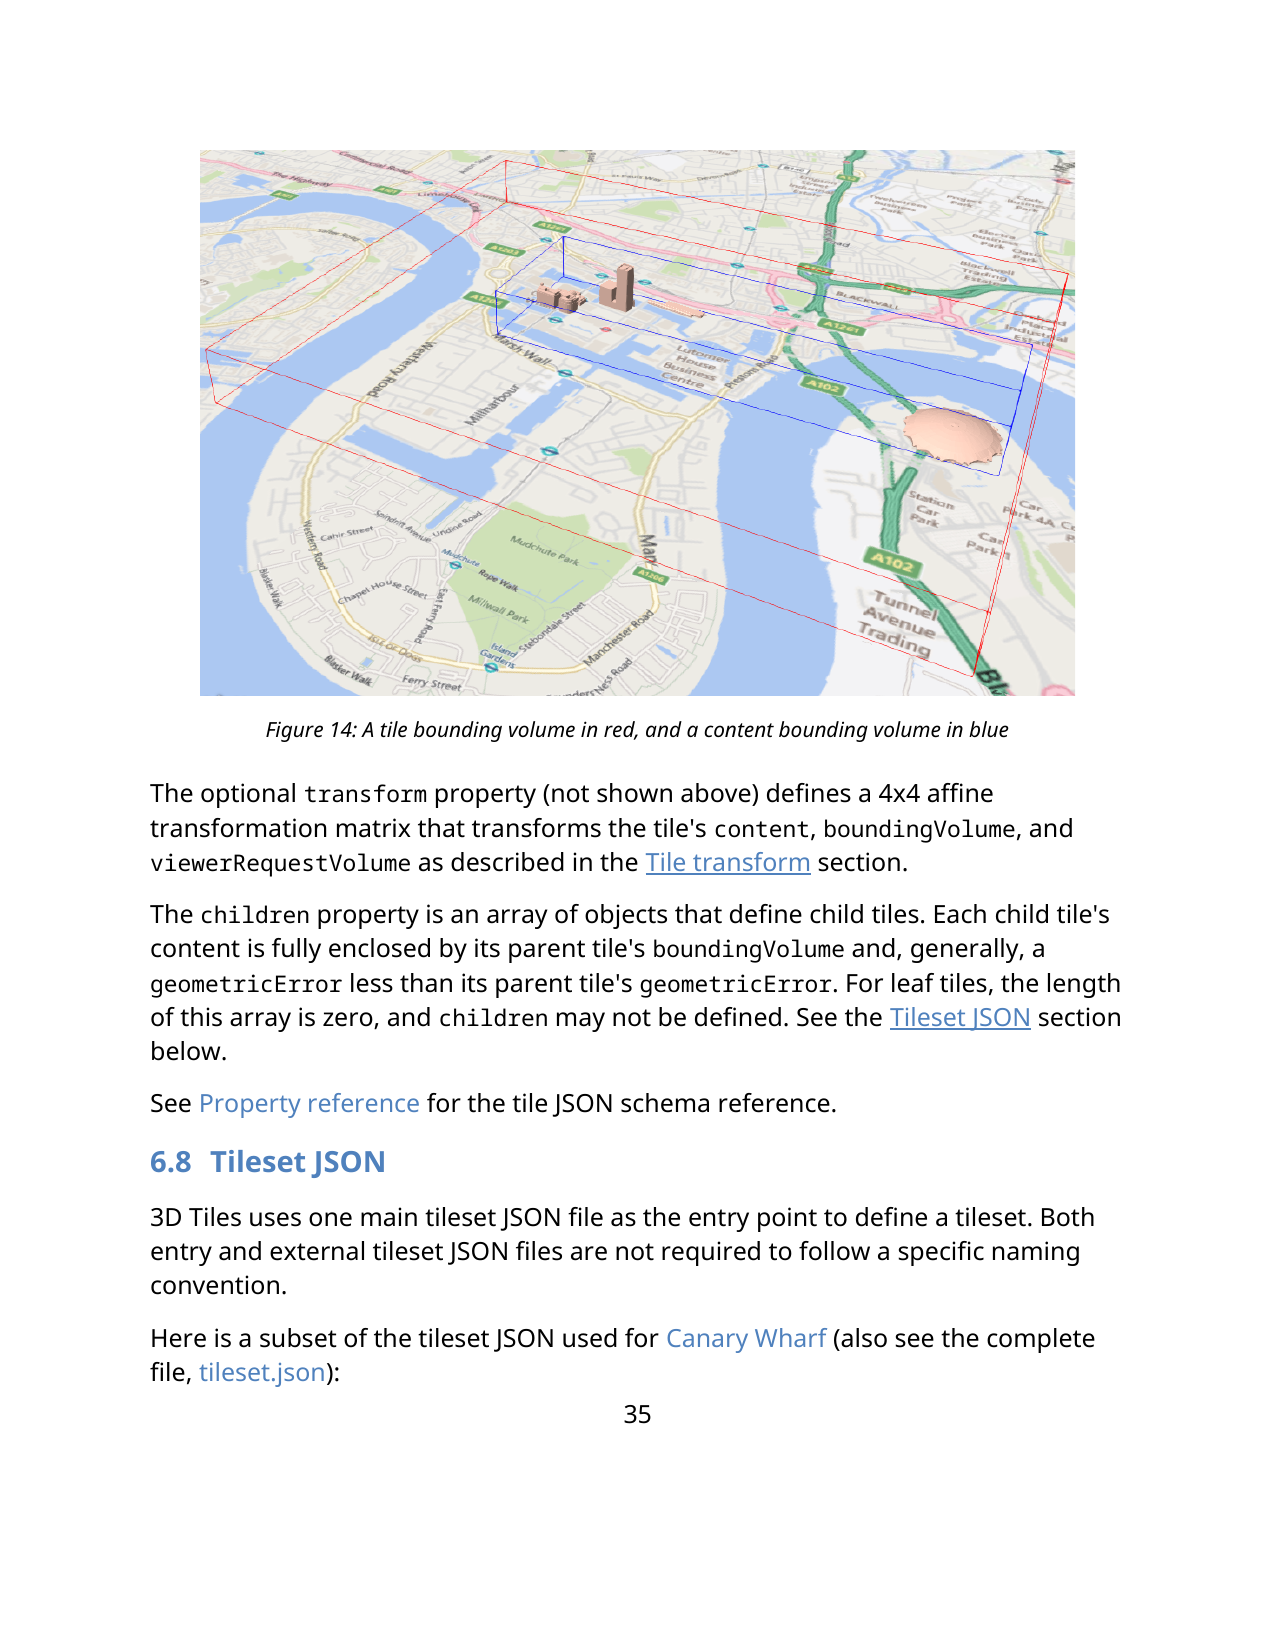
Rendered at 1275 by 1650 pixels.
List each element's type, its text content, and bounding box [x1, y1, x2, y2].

text Figure 14: A tile bounding volume in red, and a content bounding volume in blue [150, 715, 1125, 743]
text Here is a subset of the tileset JSON used for Canary Wharf (also see the complete file, tileset.json): [150, 1320, 1125, 1388]
text The children property is an array of objects that define child tiles. Each child tile's content is fully enclosed by its parent tile's boundingVolume and, generally, a geometricError less than its parent tile's geometricError. For leaf tiles, the length of this array is zero, and children may not be defined. See the Tileset JSON section below. [150, 897, 1125, 1067]
text The optional transform property (not shown above) defines a 4x4 affine transformation matrix that transforms the tile's content, boundingVolume, and viewerRequestVolume as described in the Tile transform section. [150, 776, 1125, 878]
text 3D Tiles uses one main tileset JSON file as the entry point to define a tileset. Both entry and external tileset JSON files are not required to follow a specific naming convention. [150, 1199, 1125, 1302]
subtitle Tileset JSON [150, 1141, 1125, 1181]
text See Property reference for the tile JSON schema reference. [150, 1086, 1125, 1120]
picture [200, 150, 1075, 696]
